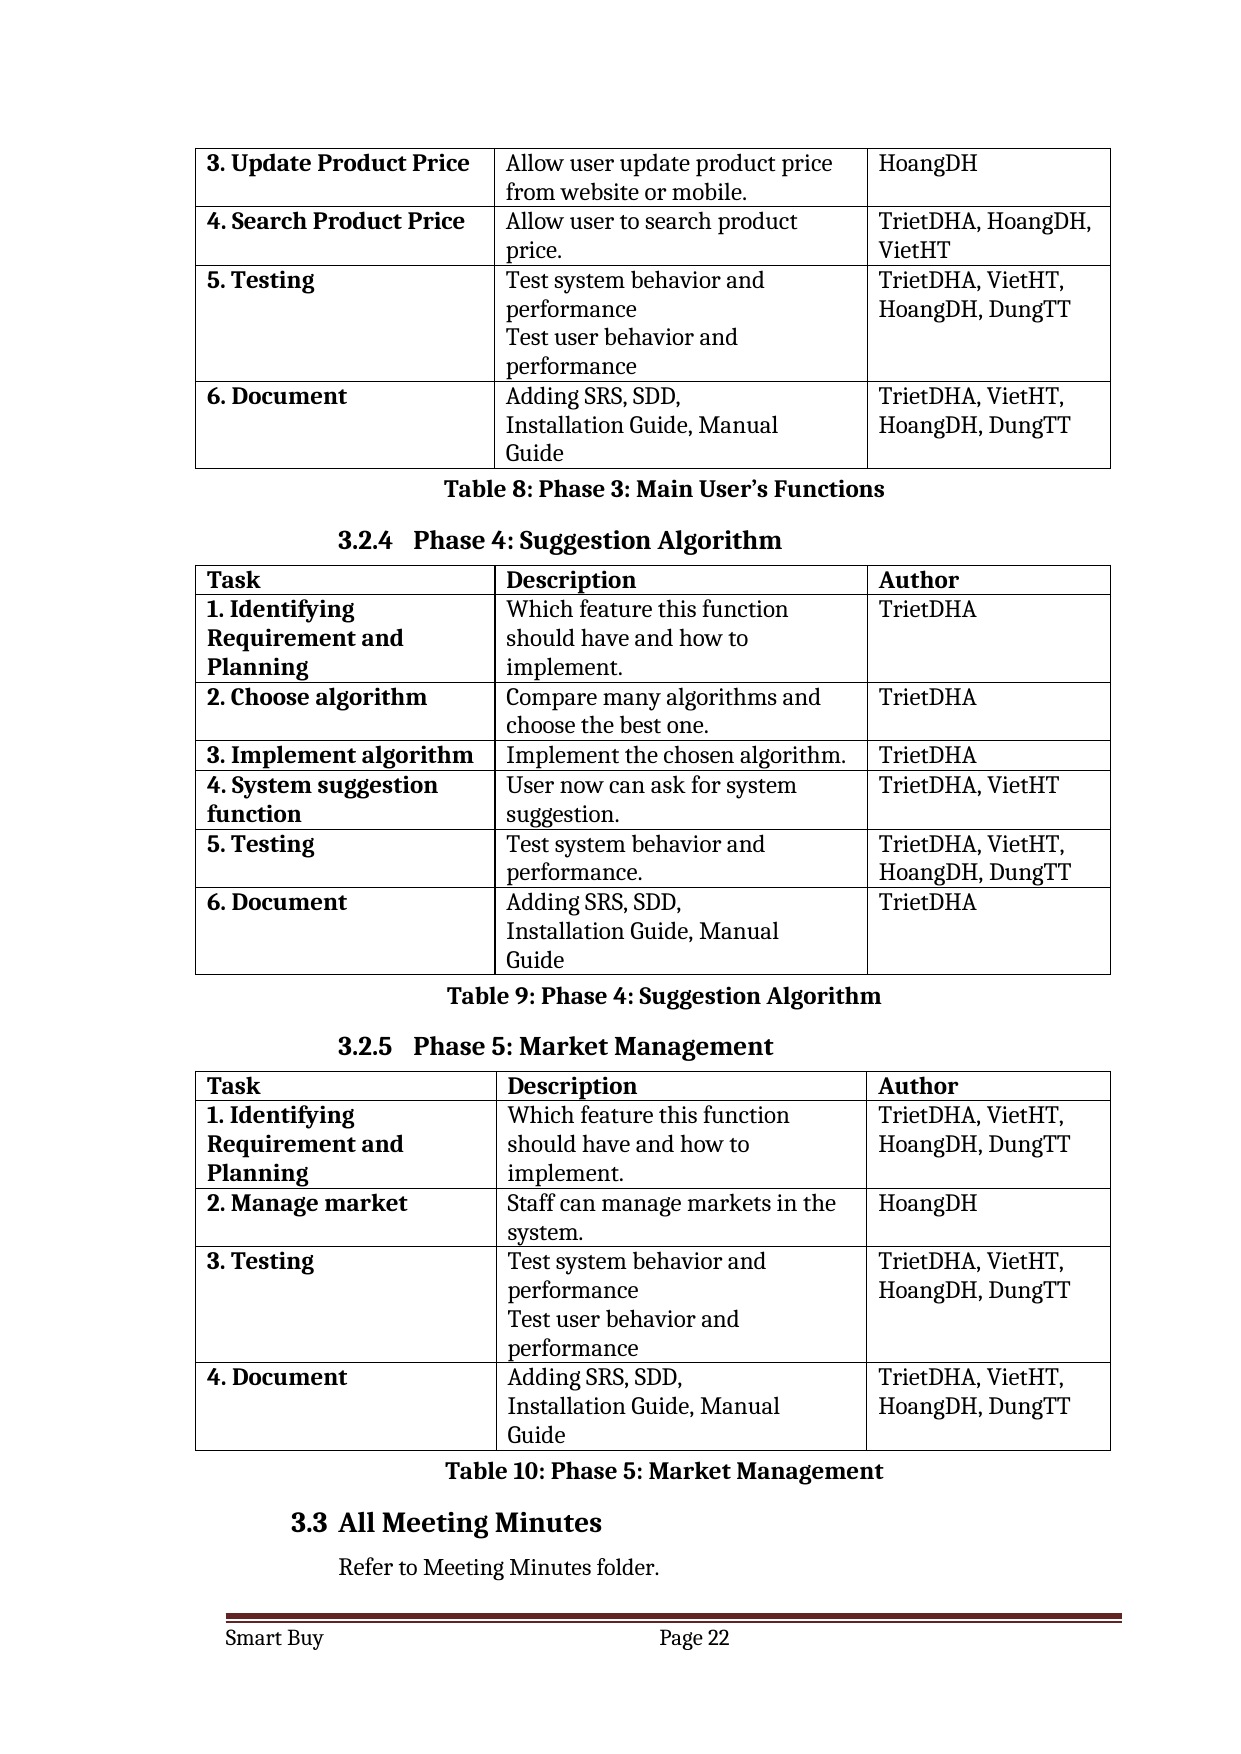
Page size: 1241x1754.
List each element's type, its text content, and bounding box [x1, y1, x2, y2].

table_cell 6. Document [196, 382, 494, 468]
table_header Task [196, 1072, 496, 1100]
table_cell Implement the chosen algorithm. [496, 741, 867, 770]
table_cell 4. Document [196, 1363, 496, 1449]
table_header Author [867, 1072, 1110, 1100]
subtitle Phase 5: Market Management [338, 1031, 1122, 1062]
table_cell 2. Manage market [196, 1189, 496, 1246]
table_cell HoangDH [868, 149, 1110, 206]
table_cell Test system behavior and performance. [496, 830, 867, 887]
table_cell 4. System suggestion function [196, 771, 494, 828]
table_cell TrietDHA, VietHT, HoangDH, DungTT [867, 1101, 1110, 1188]
table_cell Test system behavior and performance Test user behavior and performance [497, 1247, 866, 1362]
table_cell TrietDHA [868, 741, 1110, 770]
text Table 9: Phase 4: Suggestion Algorithm [207, 982, 1122, 1010]
table_cell 5. Testing [196, 266, 494, 381]
subtitle All Meeting Minutes [291, 1506, 1122, 1540]
table_cell Compare many algorithms and choose the best one. [496, 683, 867, 740]
table_cell Allow user update product price from website or mobile. [495, 149, 867, 206]
table_cell TrietDHA, VietHT, HoangDH, DungTT [868, 830, 1110, 887]
table_cell 3. Testing [196, 1247, 496, 1362]
text Refer to Meeting Minutes folder. [338, 1552, 1122, 1581]
table_cell Which feature this function should have and how to implement. [496, 595, 867, 682]
table_cell 3. Update Product Price [196, 149, 494, 206]
table_cell Which feature this function should have and how to implement. [497, 1101, 866, 1188]
table_cell 4. Search Product Price [196, 207, 494, 265]
table_cell TrietDHA, VietHT, HoangDH, DungTT [868, 382, 1110, 468]
table_cell Adding SRS, SDD, Installation Guide, Manual Guide [495, 382, 867, 468]
text Table 10: Phase 5: Market Management [207, 1457, 1122, 1486]
table_cell Staff can manage markets in the system. [497, 1189, 866, 1246]
table_header Description [497, 1072, 866, 1100]
table_cell TrietDHA, HoangDH, VietHT [868, 207, 1110, 265]
table_cell Allow user to search product price. [495, 207, 867, 265]
table_cell User now can ask for system suggestion. [496, 771, 867, 828]
text Table 8: Phase 3: Main User’s Functions [207, 475, 1122, 504]
table_cell Adding SRS, SDD, Installation Guide, Manual Guide [497, 1363, 866, 1449]
table_cell 6. Document [196, 888, 494, 974]
subtitle Phase 4: Suggestion Algorithm [338, 525, 1122, 556]
table_cell 1. Identifying Requirement and Planning [196, 595, 494, 682]
table_header Description [496, 566, 867, 594]
table_cell HoangDH [867, 1189, 1110, 1246]
table_cell TrietDHA, VietHT, HoangDH, DungTT [868, 266, 1110, 381]
table_cell TrietDHA, VietHT, HoangDH, DungTT [867, 1247, 1110, 1362]
table_cell TrietDHA [868, 595, 1110, 682]
table_cell TrietDHA, VietHT, HoangDH, DungTT [867, 1363, 1110, 1449]
table_cell 1. Identifying Requirement and Planning [196, 1101, 496, 1188]
table_cell Adding SRS, SDD, Installation Guide, Manual Guide [496, 888, 867, 974]
table_header Task [196, 566, 494, 594]
table_header Author [868, 566, 1110, 594]
table_cell Test system behavior and performance Test user behavior and performance [495, 266, 867, 381]
table_cell 2. Choose algorithm [196, 683, 494, 740]
table_cell TrietDHA [868, 683, 1110, 740]
table_cell TrietDHA [868, 888, 1110, 974]
table_cell 3. Implement algorithm [196, 741, 494, 770]
table_cell TrietDHA, VietHT [868, 771, 1110, 828]
table_cell 5. Testing [196, 830, 494, 887]
